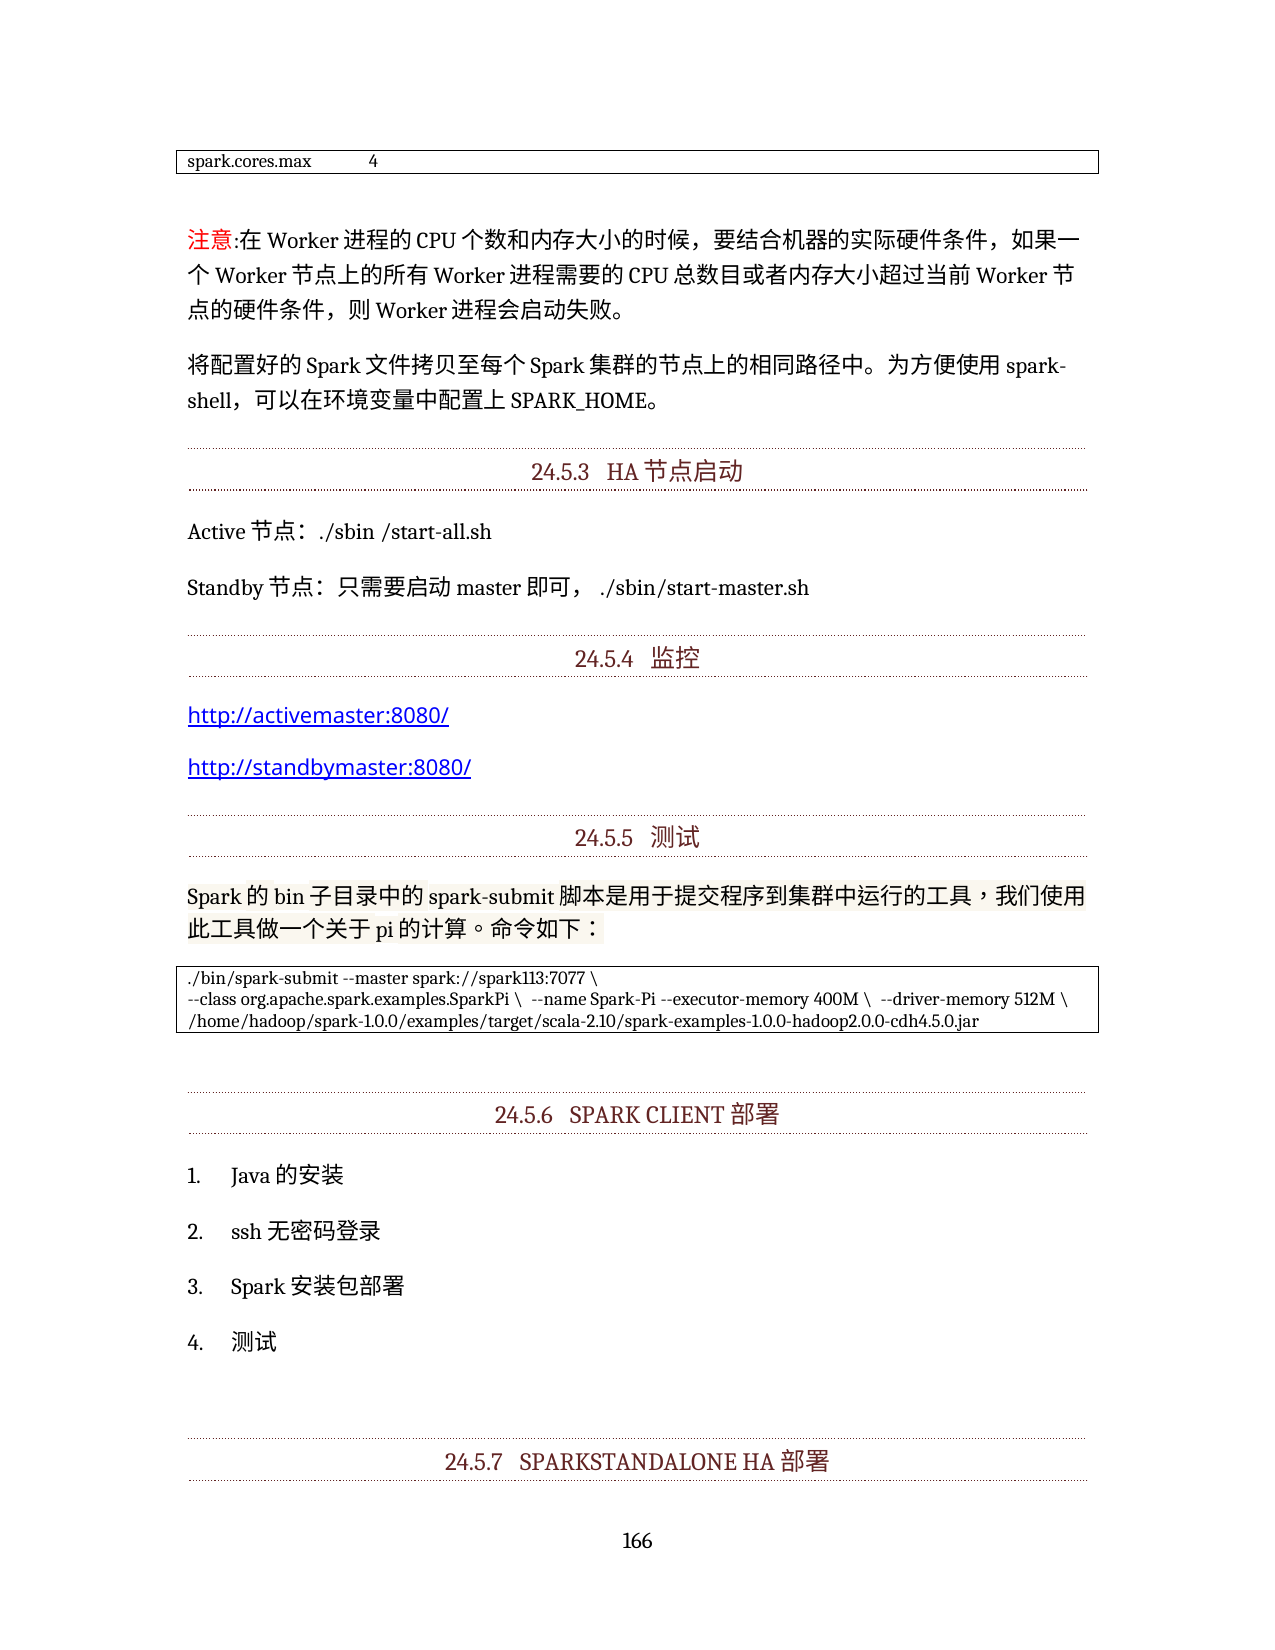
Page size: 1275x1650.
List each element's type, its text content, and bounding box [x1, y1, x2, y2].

subtitle HA节点启动 [187, 448, 1087, 491]
text Active节点：./sbin /start-all.sh [187, 513, 1087, 546]
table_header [177, 151, 1098, 173]
subtitle SparkStandalone HA 部署 [187, 1438, 1087, 1481]
text http://standbymaster:8080/ [187, 752, 1087, 782]
table_header ./bin/spark-submit --master spark://spark113:7077 \ --class org.apache.spark.examples.SparkPi \ --name Spark-Pi --executor-memory 400M \ --driver-memory 512M \ /home/hadoop/spark-1.0.0/examples/target/scala-2.10/spark-examples-1.0.0-hadoop2.0.0-cdh4.5.0.jar [177, 967, 1098, 1032]
list ssh 无密码登录 [187, 1212, 1087, 1246]
text 将配置好的Spark文件拷贝至每个Spark集群的节点上的相同路径中。为方便使用spark-shell，可以在环境变量中配置上SPARK_HOME。 [187, 347, 1087, 415]
text Standby节点：只需要启动master即可， ./sbin/start-master.sh [187, 569, 1087, 602]
text 注意:在Worker进程的CPU个数和内存大小的时候，要结合机器的实际硬件条件，如果一个Worker节点上的所有Worker进程需要的CPU总数目或者内存大小超过当前Worker节点的硬件条件，则Worker进程会启动失败。 [187, 222, 1087, 325]
list 测试 [187, 1324, 1087, 1357]
subtitle 监控 [187, 635, 1087, 677]
text Spark的bin子目录中的spark-submit脚本是用于提交程序到集群中运行的工具，我们使用此工具做一个关于pi的计算。命令如下： [187, 880, 1087, 944]
subtitle 测试 [187, 814, 1087, 857]
subtitle Spark Client 部署 [187, 1092, 1087, 1134]
list Spark 安装包部署 [187, 1268, 1087, 1301]
text http://activemaster:8080/ [187, 700, 1087, 730]
list Java 的安装 [187, 1157, 1087, 1190]
